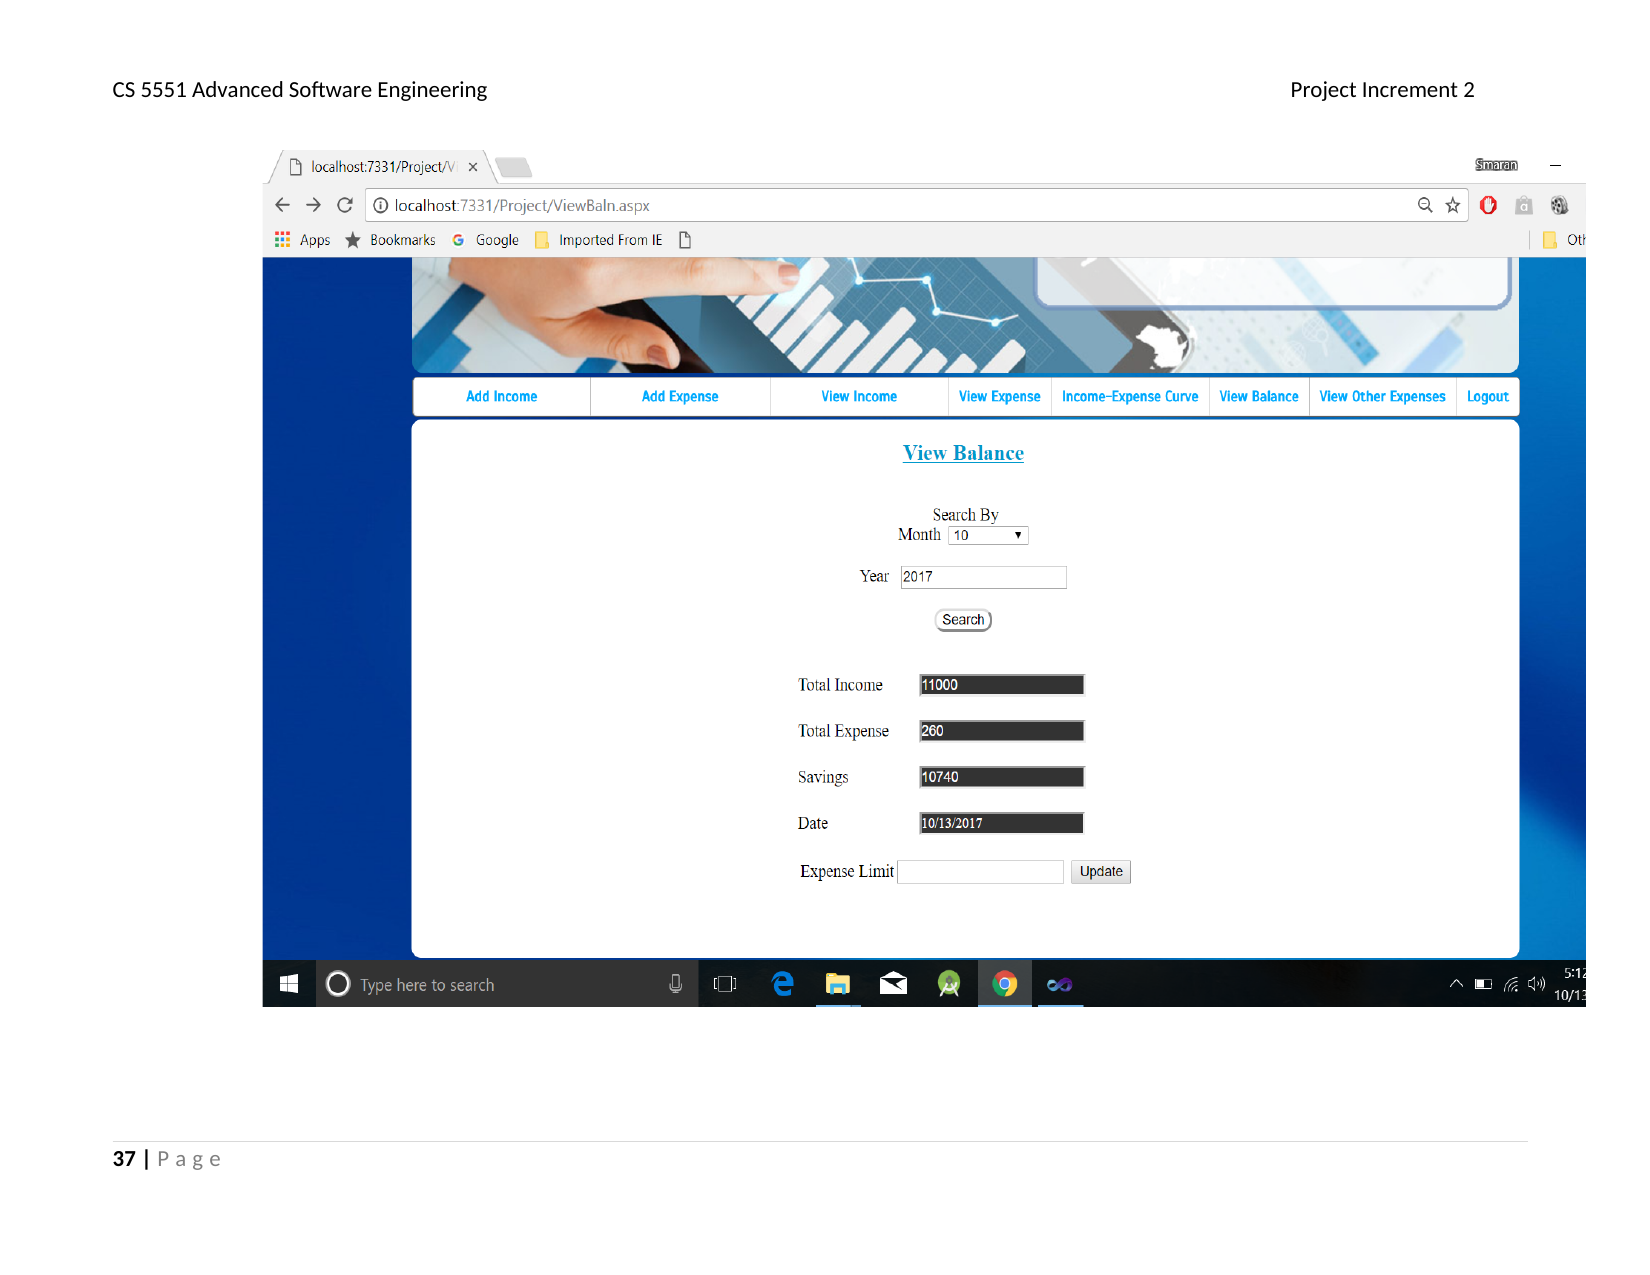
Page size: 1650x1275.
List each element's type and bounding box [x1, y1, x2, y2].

picture [262, 150, 1586, 1007]
